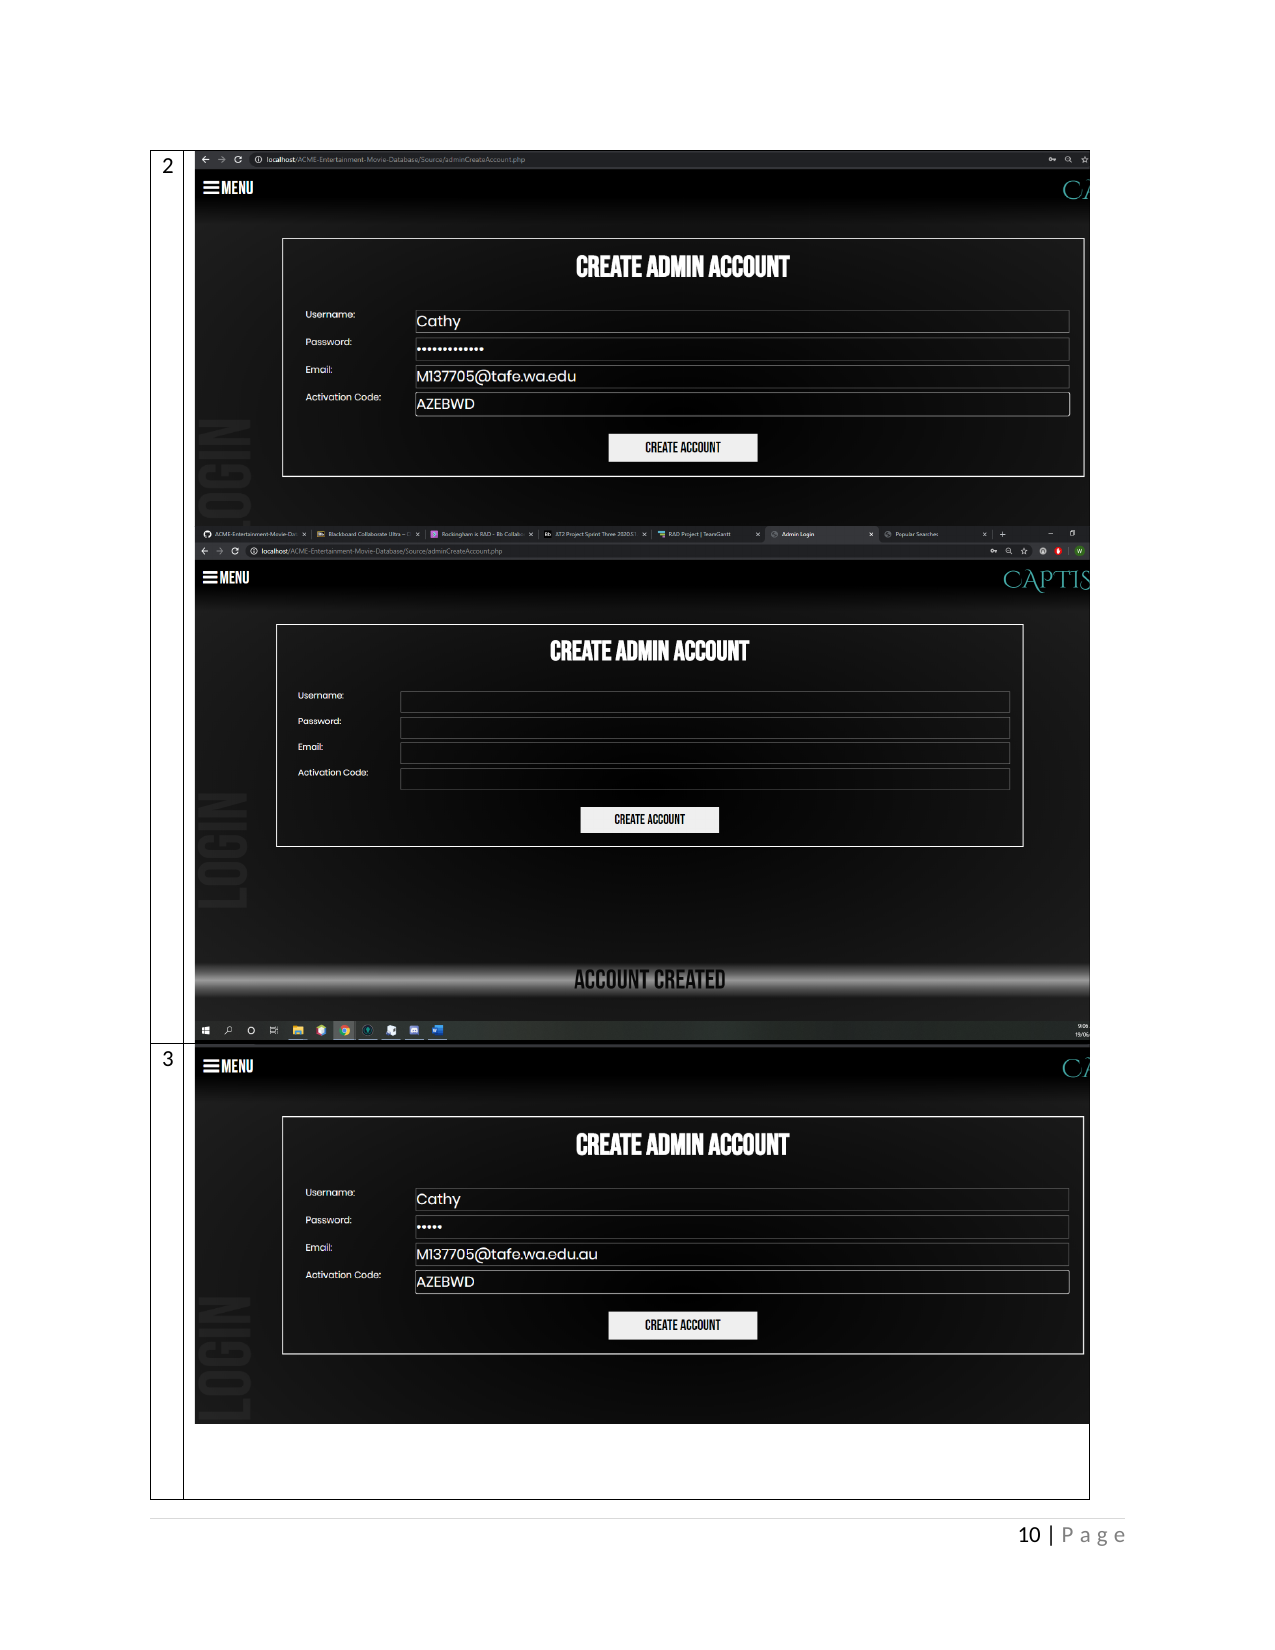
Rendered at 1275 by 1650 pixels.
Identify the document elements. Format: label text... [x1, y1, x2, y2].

picture [194, 151, 1090, 1424]
table_cell 3 [151, 1044, 183, 1499]
table_cell [184, 1044, 1089, 1499]
table_cell 2 [151, 151, 183, 1043]
table_cell [184, 151, 194, 1043]
